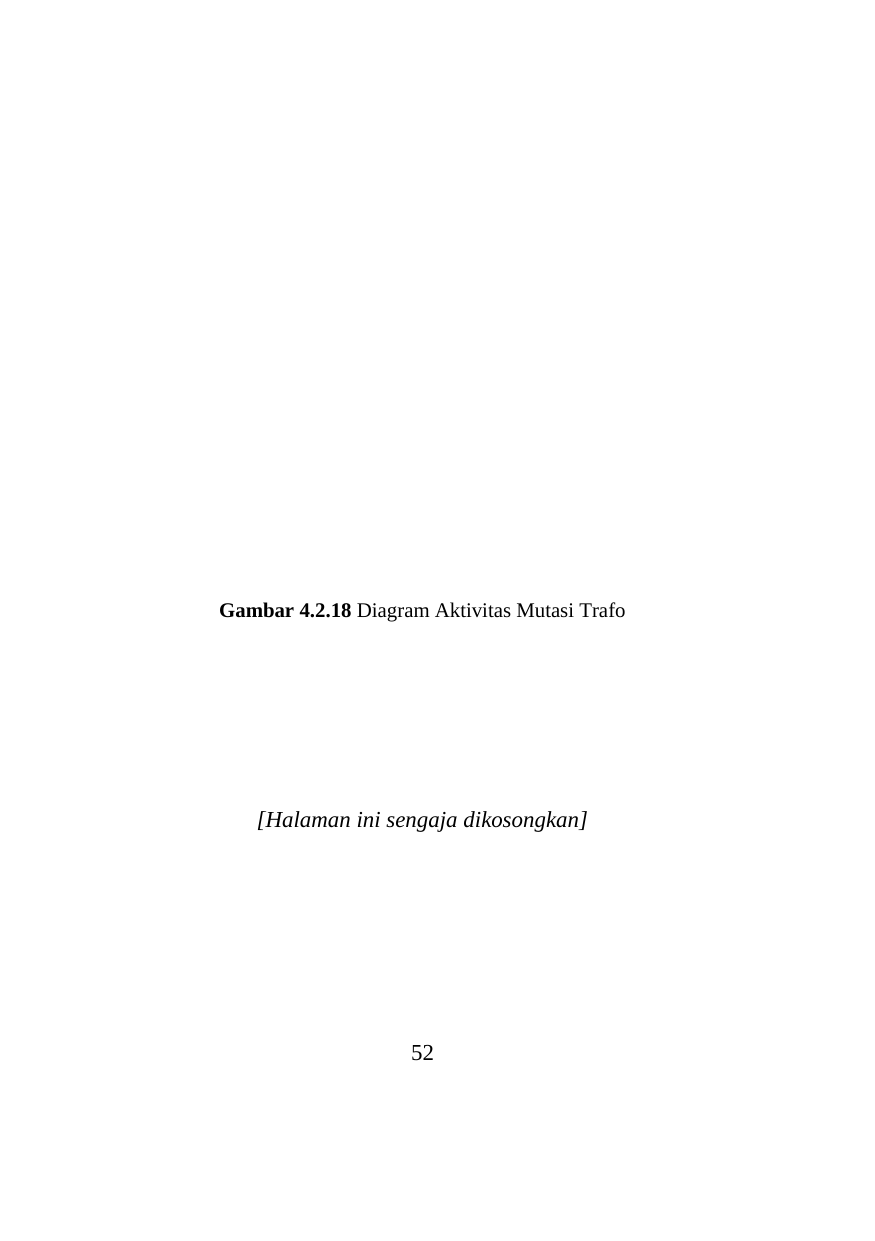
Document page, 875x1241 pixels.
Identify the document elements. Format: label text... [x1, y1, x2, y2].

text [Halaman ini sengaja dikosongkan] [118, 807, 726, 833]
text Gambar 4.2.18 Diagram Aktivitas Mutasi Trafo [118, 598, 726, 622]
